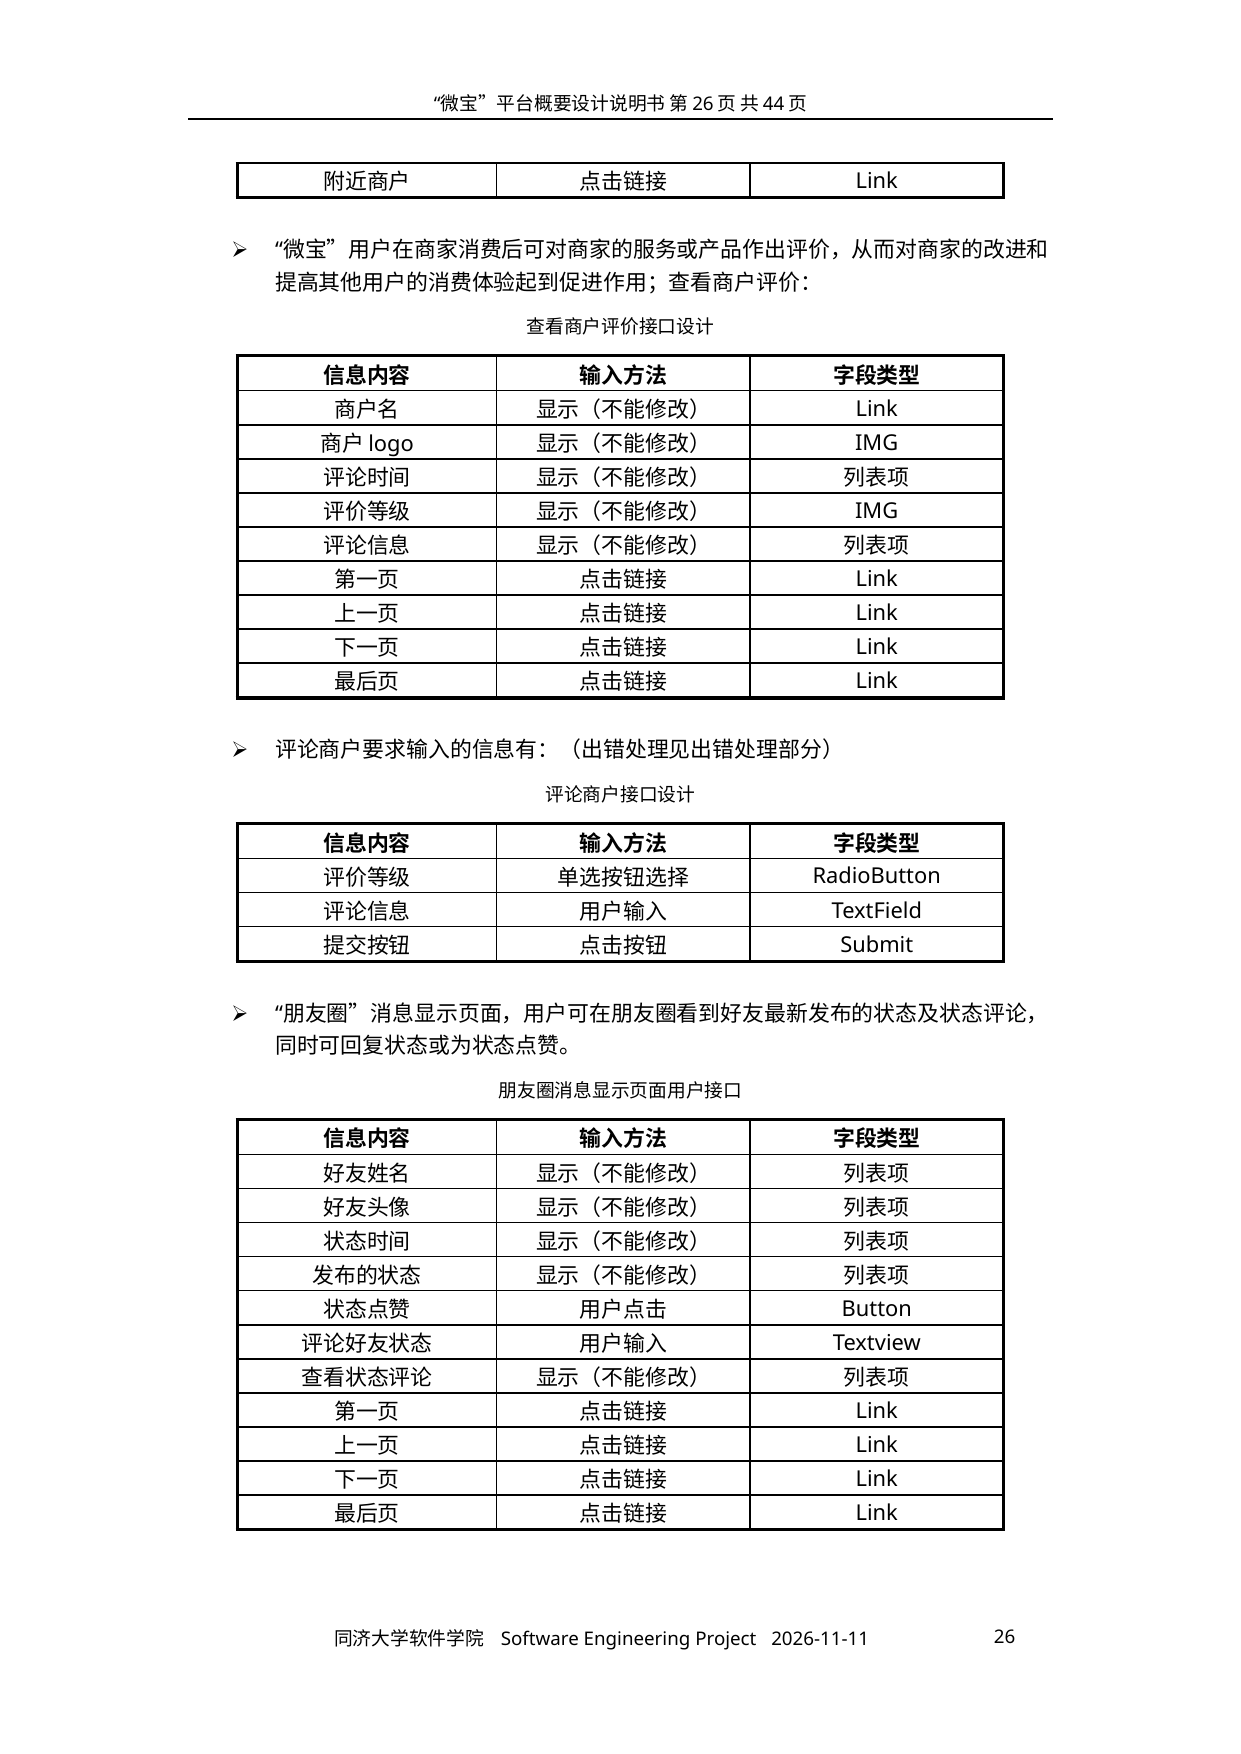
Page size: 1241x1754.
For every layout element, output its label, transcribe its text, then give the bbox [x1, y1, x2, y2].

table_cell 点击链接 [497, 630, 749, 662]
table_cell Link [751, 664, 1002, 696]
table_cell 点击链接 [497, 664, 749, 696]
table_cell 发布的状态 [239, 1257, 496, 1290]
table_header 字段类型 [751, 357, 1002, 390]
table_cell 好友姓名 [239, 1155, 496, 1188]
table_cell Link [751, 1462, 1002, 1494]
table_cell IMG [751, 494, 1002, 526]
table_cell IMG [751, 426, 1002, 458]
table_cell 用户点击 [497, 1291, 749, 1324]
table_cell Link [751, 596, 1002, 628]
table_header 字段类型 [751, 1121, 1002, 1153]
table_cell 评价等级 [239, 859, 496, 892]
table_cell 最后页 [239, 664, 496, 696]
table_cell 点击按钮 [497, 927, 749, 960]
table_cell 显示（不能修改） [497, 1360, 749, 1392]
table_cell 点击链接 [497, 1428, 749, 1460]
table_cell 查看状态评论 [239, 1360, 496, 1392]
table_cell 用户输入 [497, 1326, 749, 1358]
table_cell 上一页 [239, 1428, 496, 1460]
table_cell Link [751, 562, 1002, 594]
table_cell Link [751, 1496, 1002, 1528]
table_cell 显示（不能修改） [497, 1223, 749, 1256]
table_cell Link [751, 391, 1002, 424]
table_cell 列表项 [751, 460, 1002, 492]
table_cell 显示（不能修改） [497, 528, 749, 560]
table_cell Link [751, 1428, 1002, 1460]
table_cell 显示（不能修改） [497, 1189, 749, 1222]
table_cell Link [751, 630, 1002, 662]
table_cell 用户输入 [497, 893, 749, 926]
table_header 输入方法 [497, 357, 749, 390]
table_cell 显示（不能修改） [497, 494, 749, 526]
table_cell 点击链接 [497, 1394, 749, 1426]
table_cell 单选按钮选择 [497, 859, 749, 892]
table_header 信息内容 [239, 825, 496, 858]
table_cell 显示（不能修改） [497, 426, 749, 458]
table_cell 附近商户 [239, 164, 496, 196]
table_cell 列表项 [751, 1223, 1002, 1256]
table_cell 下一页 [239, 630, 496, 662]
table_cell 评价等级 [239, 494, 496, 526]
table_cell 显示（不能修改） [497, 460, 749, 492]
table_cell 第一页 [239, 1394, 496, 1426]
table_cell Button [751, 1291, 1002, 1324]
table_cell 显示（不能修改） [497, 1257, 749, 1290]
table_cell 评论信息 [239, 893, 496, 926]
table_cell 列表项 [751, 1257, 1002, 1290]
table_cell 点击链接 [497, 1462, 749, 1494]
text 评论商户接口设计 [187, 777, 1053, 809]
table_cell 列表项 [751, 1155, 1002, 1188]
table_cell 最后页 [239, 1496, 496, 1528]
table_cell 好友头像 [239, 1189, 496, 1222]
table_header 输入方法 [497, 825, 749, 858]
table_cell 下一页 [239, 1462, 496, 1494]
table_cell 评论时间 [239, 460, 496, 492]
table_cell RadioButton [751, 859, 1002, 892]
table_cell 点击链接 [497, 164, 749, 196]
table_cell 上一页 [239, 596, 496, 628]
table_cell Link [751, 1394, 1002, 1426]
table_cell 状态时间 [239, 1223, 496, 1256]
text 查看商户评价接口设计 [187, 309, 1053, 342]
table_cell Textview [751, 1326, 1002, 1358]
table_cell 列表项 [751, 1189, 1002, 1222]
table_cell 商户logo [239, 426, 496, 458]
table_cell 列表项 [751, 1360, 1002, 1392]
table_header 信息内容 [239, 1121, 496, 1153]
list “朋友圈”消息显示页面，用户可在朋友圈看到好友最新发布的状态及状态评论，同时可回复状态或为状态点赞。 [231, 995, 1053, 1060]
table_cell 评论信息 [239, 528, 496, 560]
table_header 字段类型 [751, 825, 1002, 858]
table_cell 提交按钮 [239, 927, 496, 960]
text 朋友圈消息显示页面用户接口 [187, 1073, 1053, 1105]
table_cell 显示（不能修改） [497, 391, 749, 424]
table_cell TextField [751, 893, 1002, 926]
list 评论商户要求输入的信息有：（出错处理见出错处理部分） [231, 732, 1053, 764]
table_cell 点击链接 [497, 1496, 749, 1528]
list “微宝”用户在商家消费后可对商家的服务或产品作出评价，从而对商家的改进和提高其他用户的消费体验起到促进作用；查看商户评价： [231, 232, 1053, 297]
table_cell 商户名 [239, 391, 496, 424]
table_cell Submit [751, 927, 1002, 960]
table_header 信息内容 [239, 357, 496, 390]
table_cell 点击链接 [497, 596, 749, 628]
table_cell 状态点赞 [239, 1291, 496, 1324]
table_cell 列表项 [751, 528, 1002, 560]
table_cell 点击链接 [497, 562, 749, 594]
table_header 输入方法 [497, 1121, 749, 1153]
table_cell Link [751, 164, 1002, 196]
table_cell 第一页 [239, 562, 496, 594]
table_cell 显示（不能修改） [497, 1155, 749, 1188]
table_cell 评论好友状态 [239, 1326, 496, 1358]
